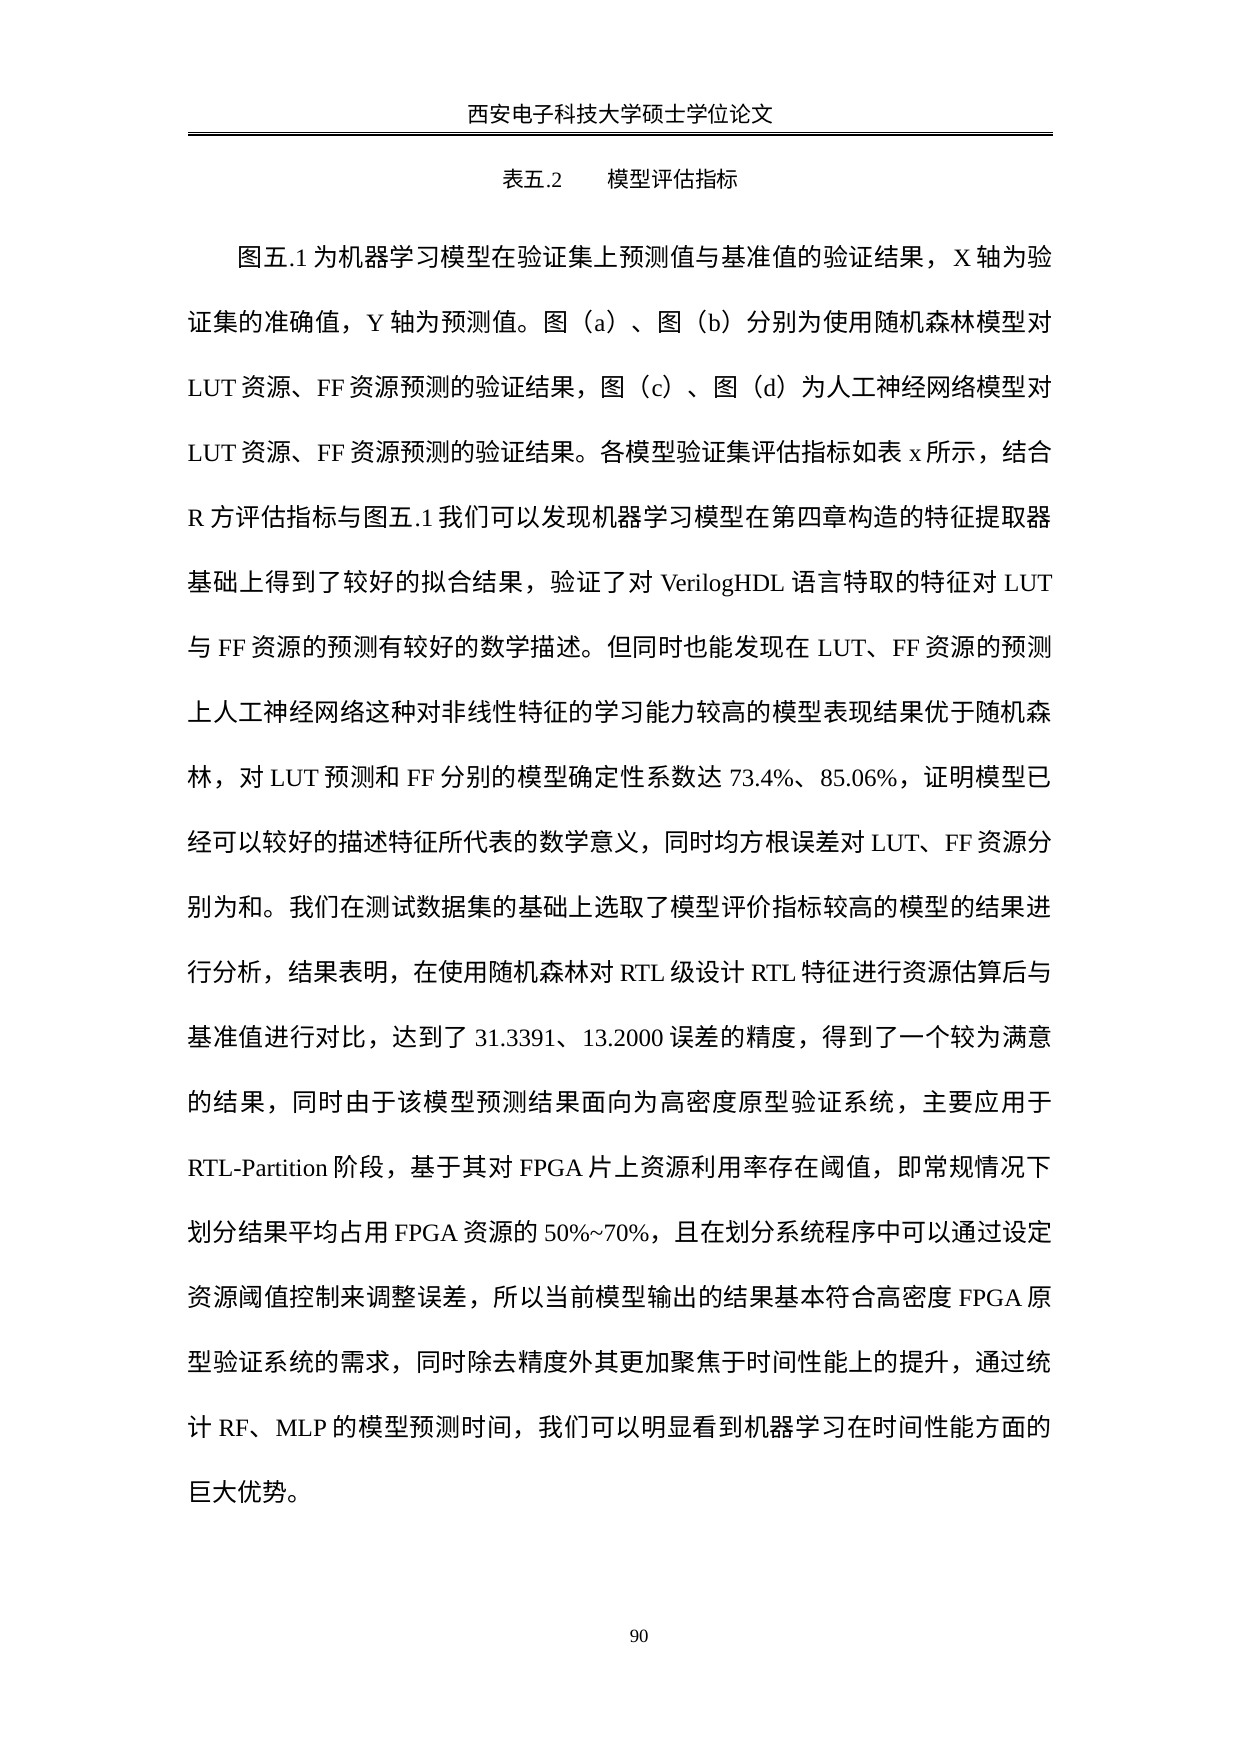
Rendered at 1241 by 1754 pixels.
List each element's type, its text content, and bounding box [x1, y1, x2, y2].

text 图5.18为机器学习模型在验证集上预测值与基准值的验证结果，X轴为验证集的准确值，Y轴为预测值。图（a）、图（b）分别为使用随机森林模型对LUT资源、FF资源预测的验证结果，图（c）、图（d）为人工神经网络模型对LUT资源、FF资源预测的验证结果。各模型验证集评估指标如表x所示，结合R方评估指标与图5.18我们可以发现机器学习模型在第四章构造的特征提取器基础上得到了较好的拟合结果，验证了对VerilogHDL语言特取的特征对LUT与FF资源的预测有较好的数学描述。但同时也能发现在LUT、FF资源的预测上人工神经网络这种对非线性特征的学习能力较高的模型表现结果优于随机森林，对LUT预测和FF分别的模型确定性系数达73.4%、85.06%，证明模型已经可以较好的描述特征所代表的数学意义，同时均方根误差对LUT、FF资源分别为和。我们在测试数据集的基础上选取了模型评价指标较高的模型的结果进行分析，结果表明，在使用随机森林对RTL级设计RTL特征进行资源估算后与基准值进行对比，达到了31.3391、13.2000误差的精度，得到了一个较为满意的结果，同时由于该模型预测结果面向为高密度原型验证系统，主要应用于RTL-Partition阶段，基于其对FPGA片上资源利用率存在阈值，即常规情况下划分结果平均占用FPGA资源的50%~70%，且在划分系统程序中可以通过设定资源阈值控制来调整误差，所以当前模型输出的结果基本符合高密度FPGA原型验证系统的需求，同时除去精度外其更加聚焦于时间性能上的提升，通过统计RF、MLP的模型预测时间，我们可以明显看到机器学习在时间性能方面的巨大优势。 [187, 223, 1053, 1523]
text 模型评估指标 [187, 162, 1053, 194]
